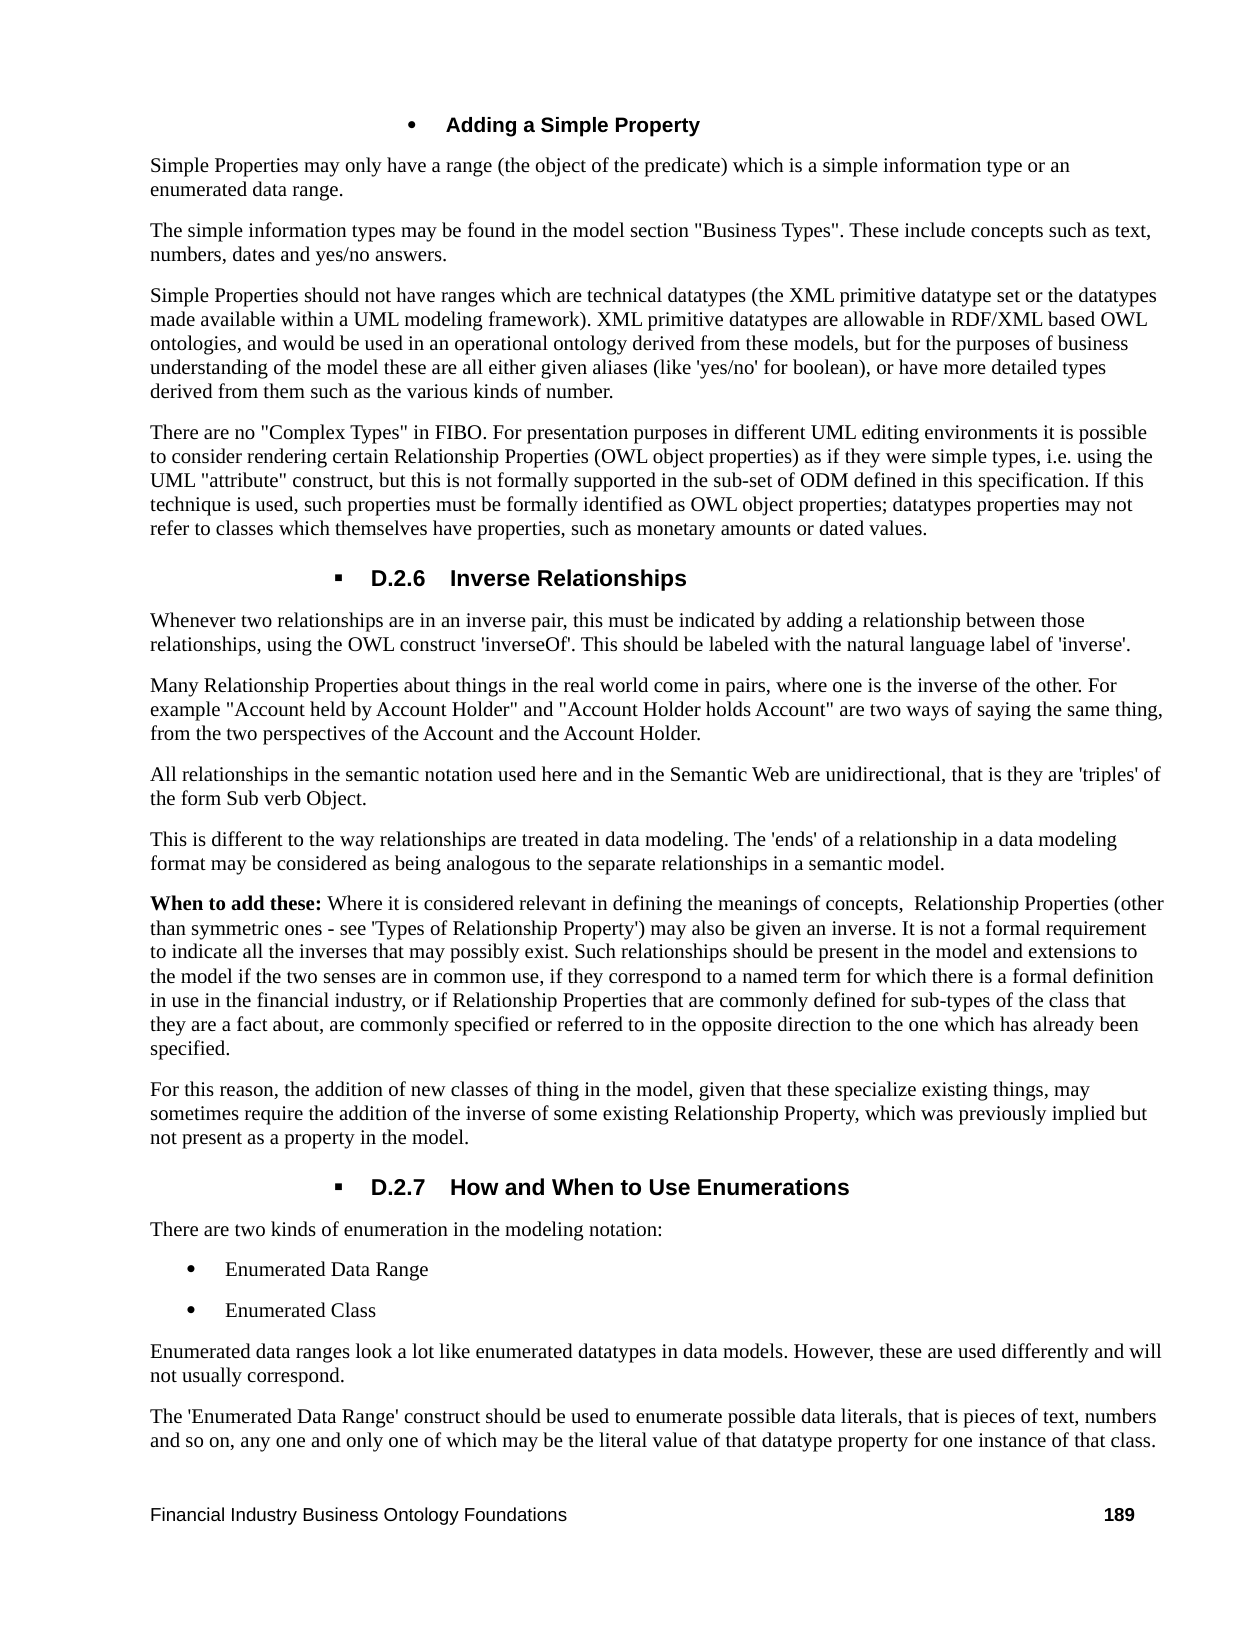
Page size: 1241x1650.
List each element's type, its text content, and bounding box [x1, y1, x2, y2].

text Enumerated data ranges look a lot like enumerated datatypes in data models. However, these are used differently and will not usually correspond. [150, 1339, 1165, 1387]
list Enumerated Class [187, 1298, 1165, 1322]
text There are two kinds of enumeration in the modeling notation: [150, 1217, 1165, 1241]
list Enumerated Data Range [187, 1257, 1165, 1281]
text All relationships in the semantic notation used here and in the Semantic Web are unidirectional, that is they are 'triples' of the form Sub verb Object. [150, 762, 1165, 810]
text For this reason, the addition of new classes of thing in the model, given that these specialize existing things, may sometimes require the addition of the inverse of some existing Relationship Property, which was previously implied but not present as a property in the model. [150, 1076, 1165, 1149]
text Simple Properties should not have ranges which are technical datatypes (the XML primitive datatype set or the datatypes made available within a UML modeling framework). XML primitive datatypes are allowable in RDF/XML based OWL ontologies, and would be used in an operational ontology derived from these models, but for the purposes of business understanding of the model these are all either given aliases (like 'yes/no' for boolean), or have more detailed types derived from them such as the various kinds of number. [150, 283, 1165, 403]
text Many Relationship Properties about things in the real world come in pairs, where one is the inverse of the other. For example "Account held by Account Holder" and "Account Holder holds Account" are two ways of saying the same thing, from the two perspectives of the Account and the Account Holder. [150, 673, 1165, 745]
text When to add these: Where it is considered relevant in defining the meanings of concepts, Relationship Properties (other than symmetric ones - see 'Types of Relationship Property') may also be given an inverse. It is not a formal requirement to indicate all the inverses that may possibly exist. Such relationships should be present in the model and extensions to the model if the two senses are in common use, if they correspond to a named term for which there is a formal definition in use in the financial industry, or if Relationship Properties that are commonly defined for sub-types of the class that they are a fact about, are commonly specified or referred to in the opposite direction to the one which has already been specified. [150, 891, 1165, 1060]
subtitle Adding a Simple Property [408, 112, 1165, 137]
text Simple Properties may only have a range (the object of the predicate) which is a simple information type or an enumerated data range. [150, 153, 1165, 201]
subtitle D.2.6 Inverse Relationships [333, 565, 1165, 591]
text The 'Enumerated Data Range' construct should be used to enumerate possible data literals, that is pieces of text, numbers and so on, any one and only one of which may be the literal value of that datatype property for one instance of that class. [150, 1404, 1165, 1452]
text This is different to the way relationships are treated in data modeling. The 'ends' of a relationship in a data modeling format may be considered as being analogous to the separate relationships in a semantic model. [150, 827, 1165, 875]
subtitle D.2.7 How and When to Use Enumerations [333, 1174, 1165, 1200]
text The simple information types may be found in the model section "Business Types". These include concepts such as text, numbers, dates and yes/no answers. [150, 218, 1165, 266]
text Whenever two relationships are in an inverse pair, this must be indicated by adding a relationship between those relationships, using the OWL construct 'inverseOf'. This should be labeled with the natural language label of 'inverse'. [150, 608, 1165, 656]
text There are no "Complex Types" in FIBO. For presentation purposes in different UML editing environments it is possible to consider rendering certain Relationship Properties (OWL object properties) as if they were simple types, i.e. using the UML "attribute" construct, but this is not formally supported in the sub-set of ODM defined in this specification. If this technique is used, such properties must be formally identified as OWL object properties; datatypes properties may not refer to classes which themselves have properties, such as monetary amounts or dated values. [150, 420, 1165, 540]
